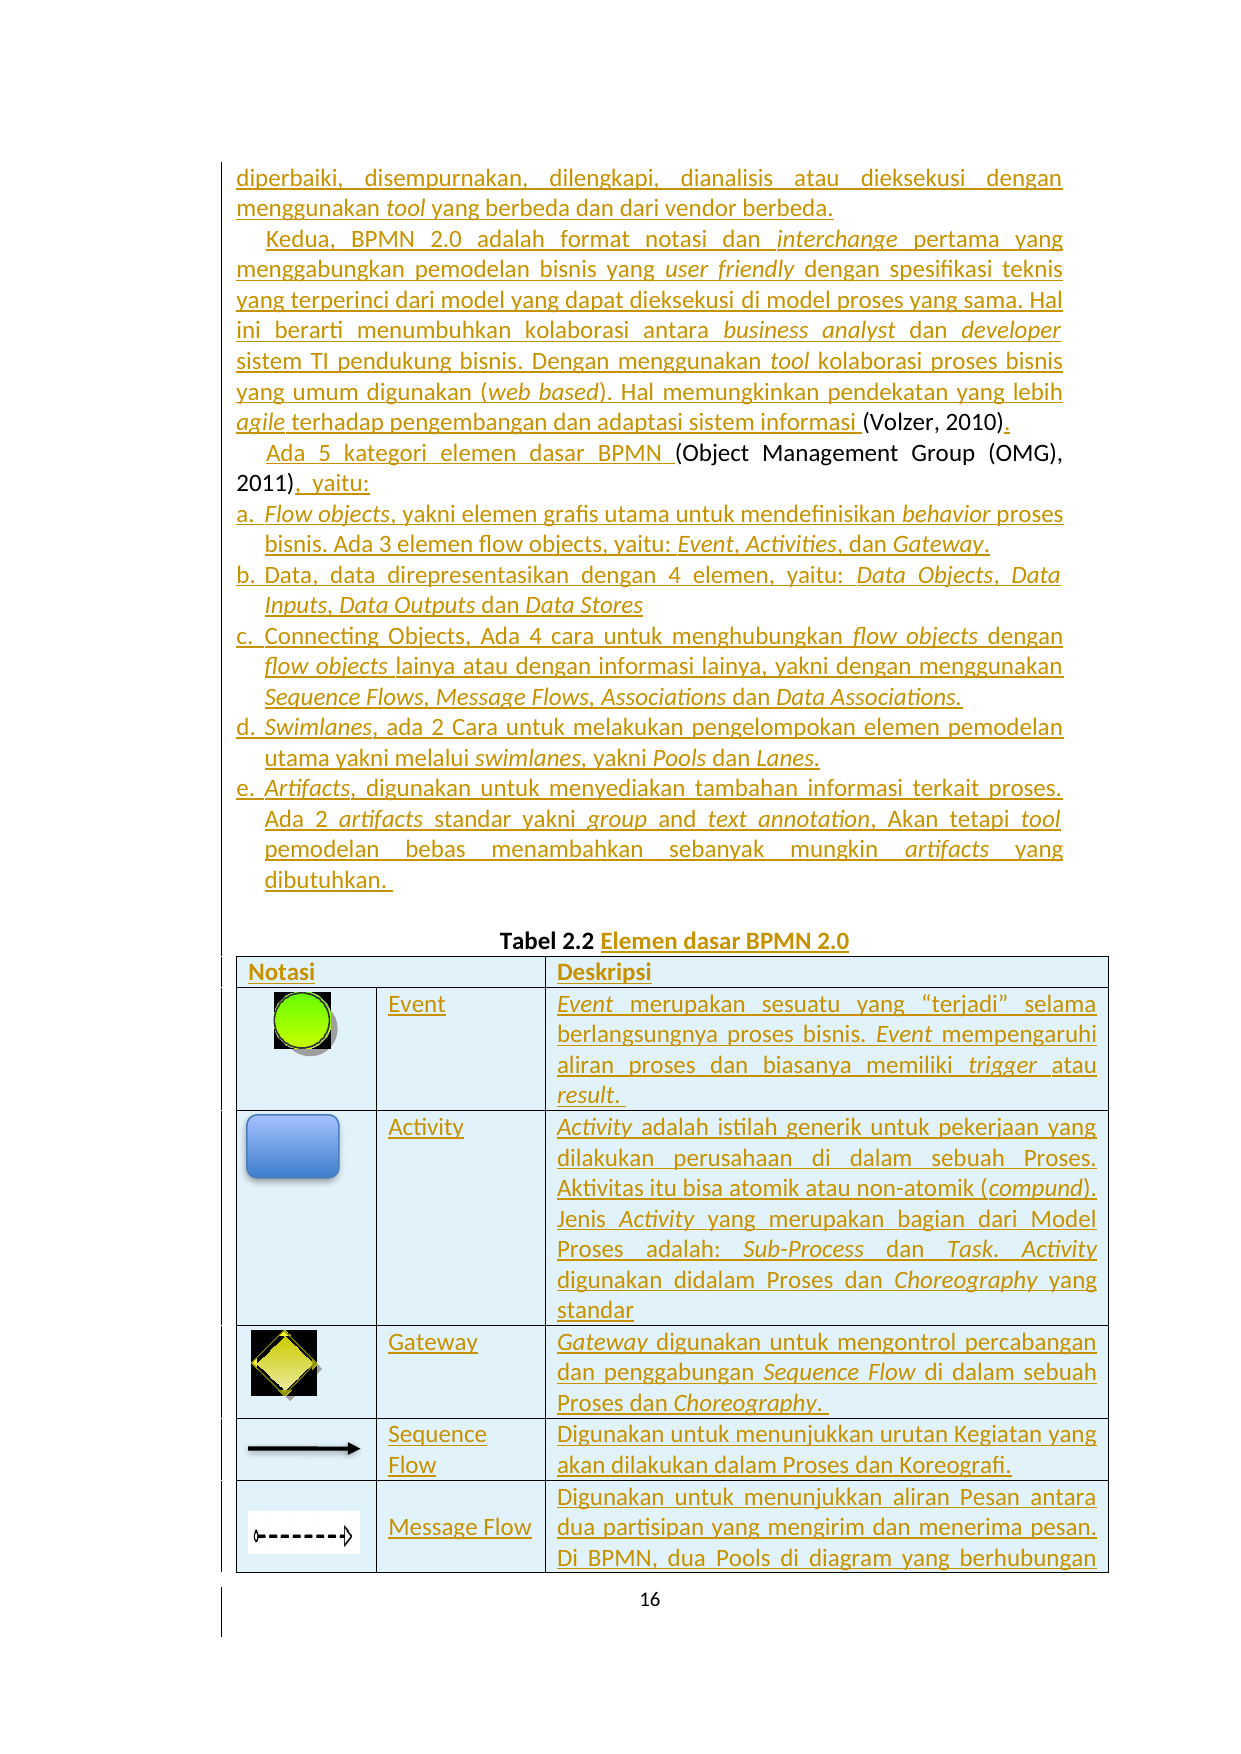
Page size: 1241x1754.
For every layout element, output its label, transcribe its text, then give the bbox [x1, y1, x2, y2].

text (Volzer, 2010) [236, 403, 1063, 437]
text (Volzer, 2010) [236, 312, 1063, 371]
text (Volzer, 2010) [236, 373, 1063, 402]
text (Volzer, 2010) [236, 281, 1063, 310]
text (Volzer, 2010) [236, 223, 1063, 280]
text (Object Management Group (OMG), 2011) [236, 437, 1063, 498]
picture [248, 1511, 360, 1554]
